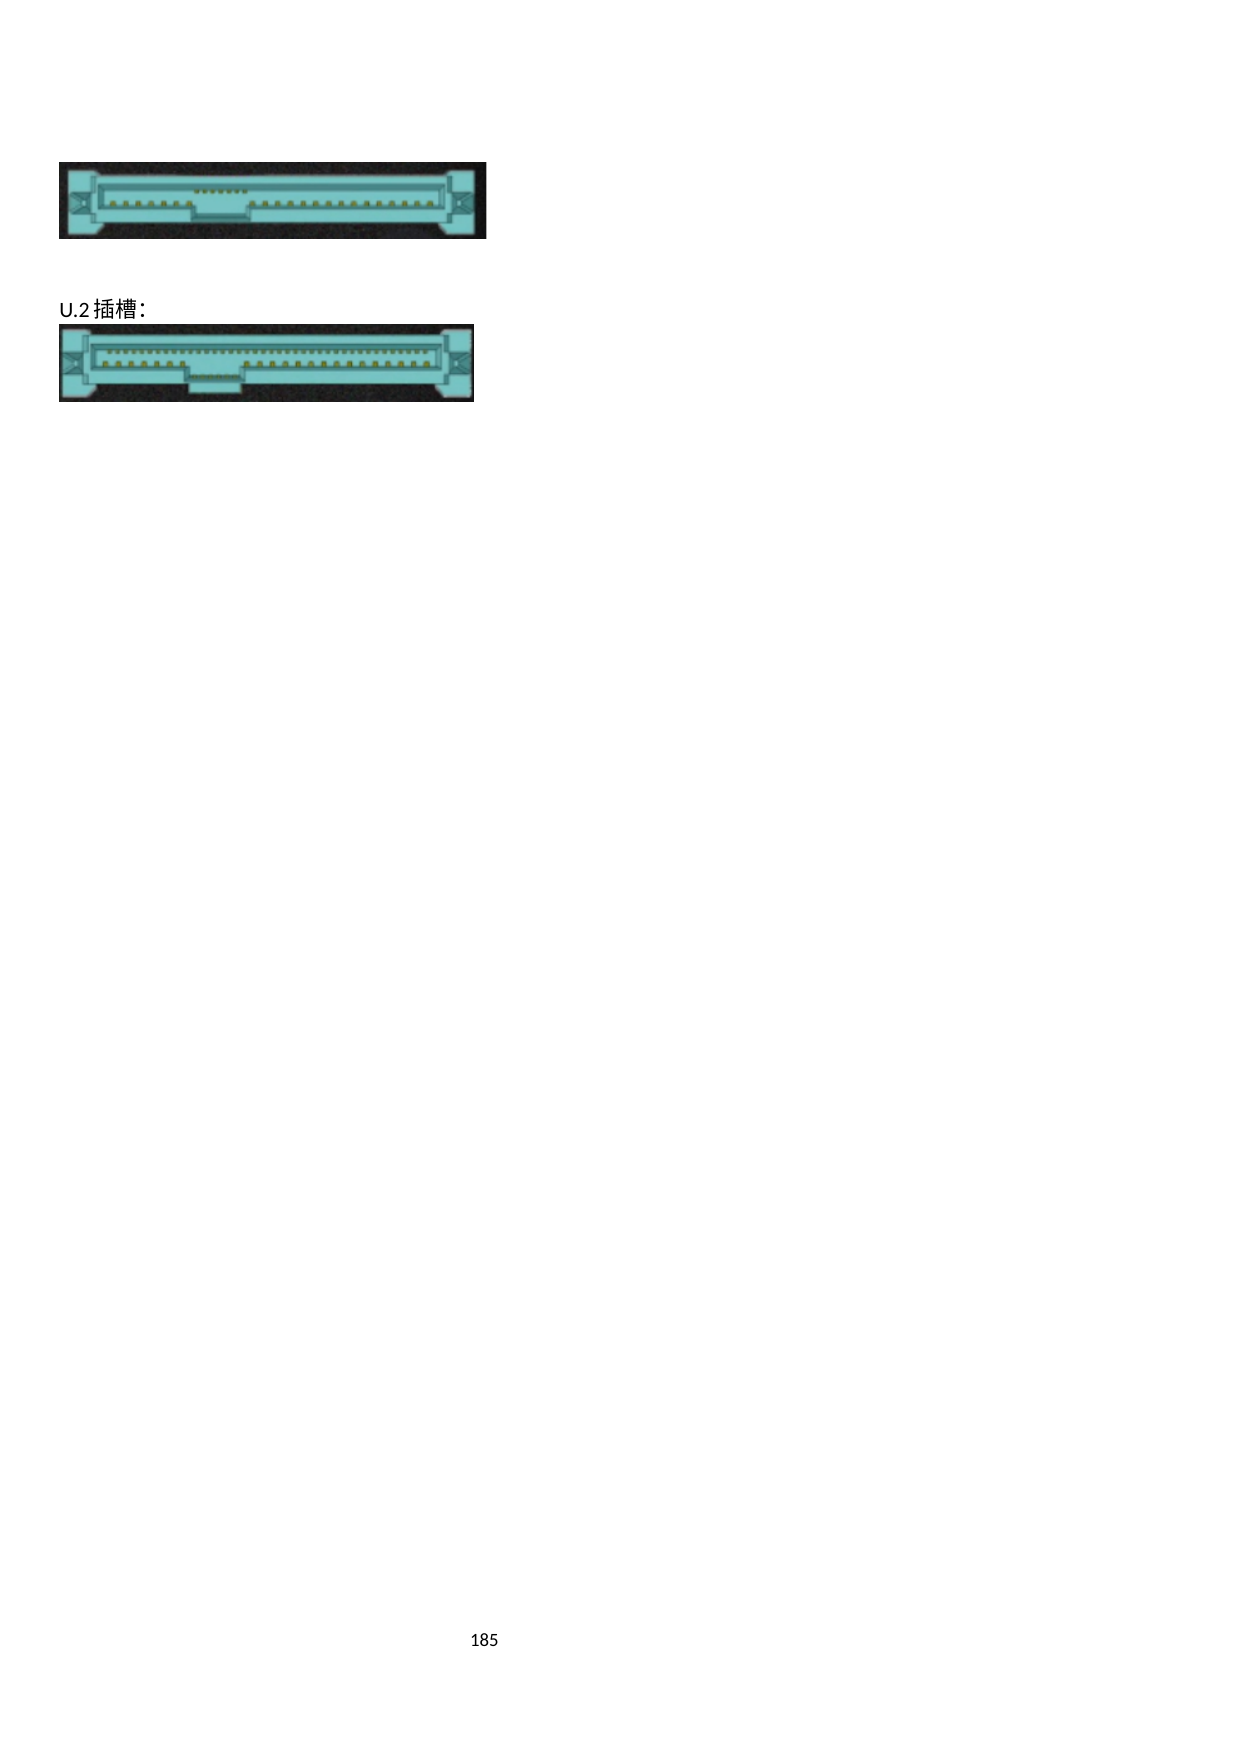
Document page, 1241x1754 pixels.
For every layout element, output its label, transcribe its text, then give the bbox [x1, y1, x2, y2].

picture [59, 324, 474, 402]
text U.2插槽： [59, 292, 1181, 324]
picture [59, 162, 487, 239]
